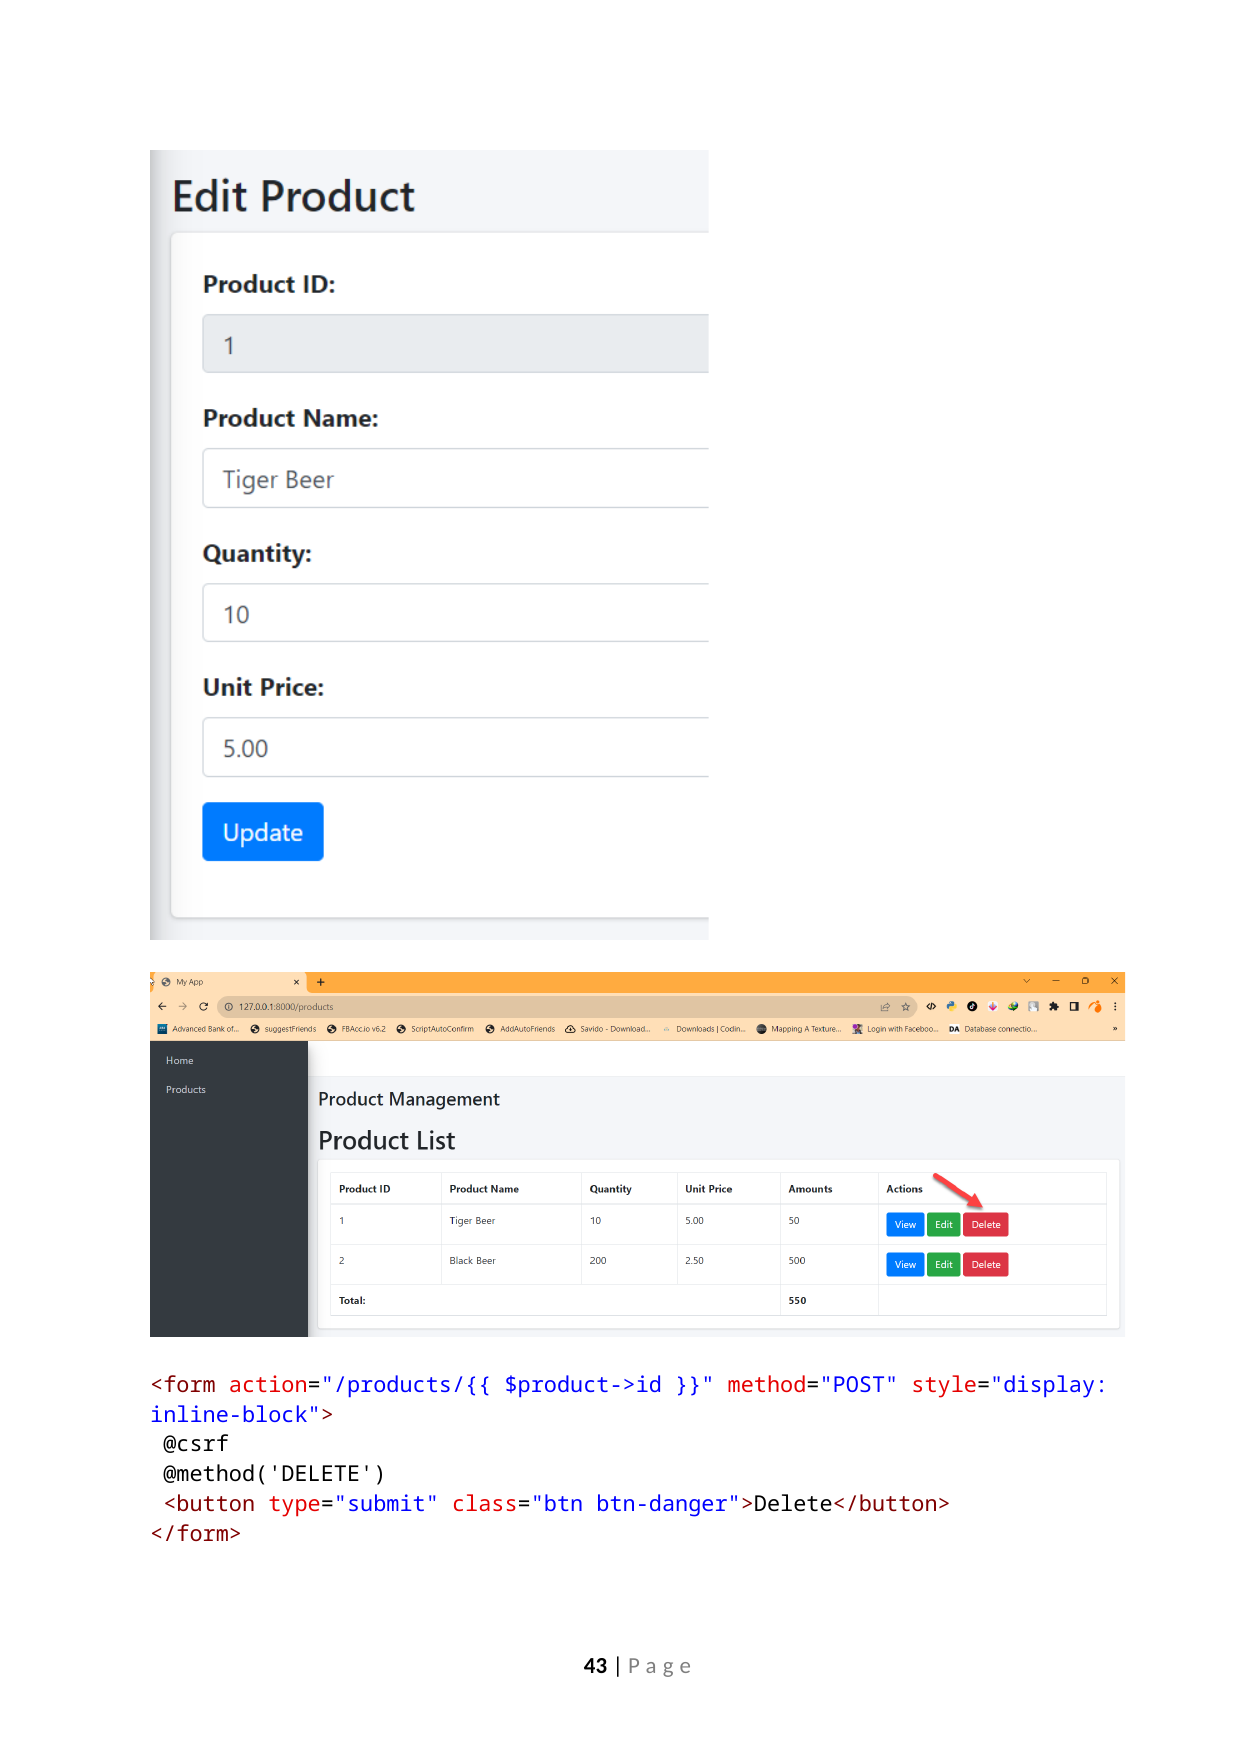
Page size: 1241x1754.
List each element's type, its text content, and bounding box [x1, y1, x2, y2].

text <button type="submit" class="btn btn-danger">Delete</button> [150, 1488, 1125, 1518]
text </form> [150, 1518, 1125, 1547]
text @csrf [150, 1428, 1125, 1458]
text @method('DELETE') [150, 1458, 1125, 1488]
text <form action="/products/{{ $product->id }}" method="POST" style="display: inline-block"> [150, 1369, 1125, 1428]
picture [150, 972, 1125, 1337]
picture [150, 150, 709, 940]
